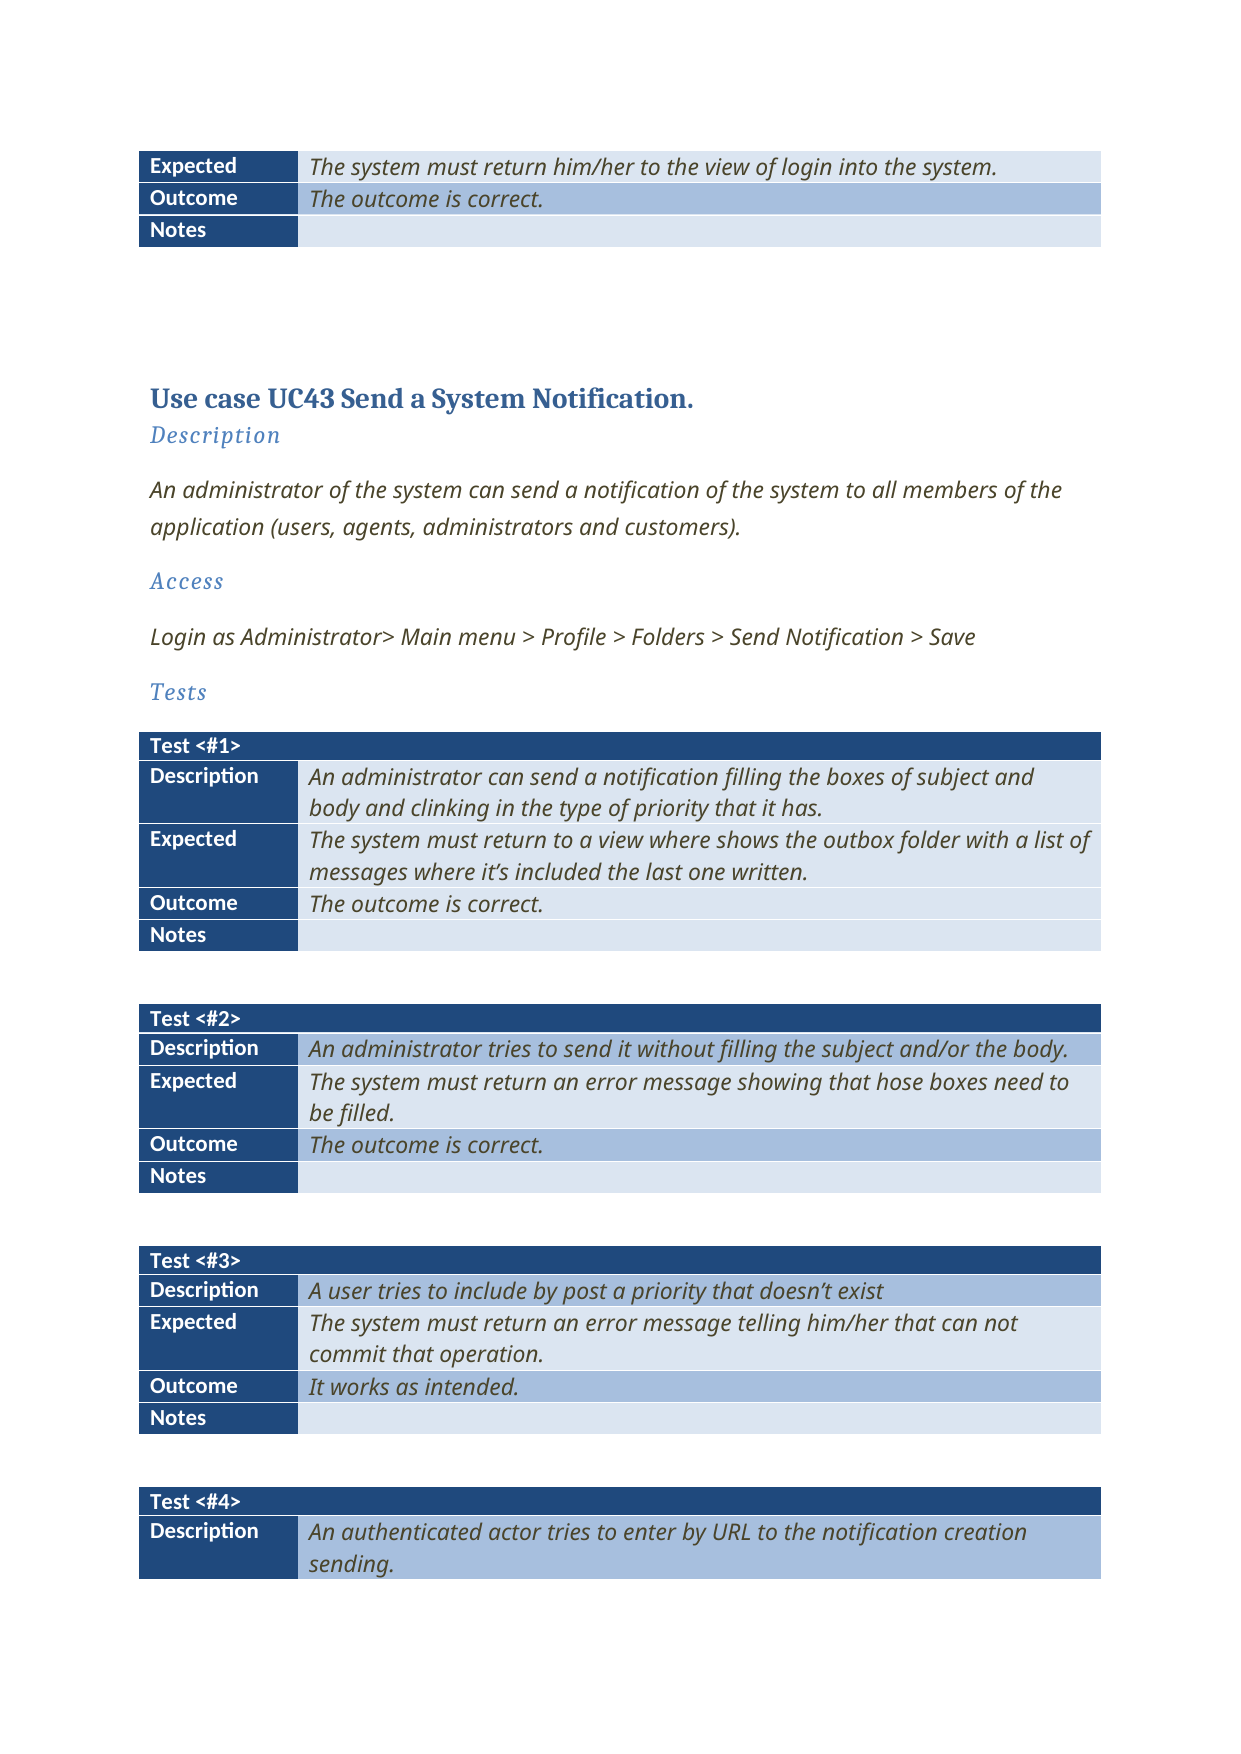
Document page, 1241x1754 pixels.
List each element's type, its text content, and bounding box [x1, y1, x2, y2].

table_cell A user tries to include by post a priority that doesn’t exist [298, 1275, 1101, 1306]
table_cell Description [139, 1275, 298, 1306]
table_cell An administrator tries to send it without filling the subject and/or the body. [298, 1034, 1101, 1065]
table_cell Notes [139, 920, 298, 951]
table_cell The system must return him/her to the view of login into the system. [298, 151, 1101, 182]
text An administrator of the system can send a notification of the system to all members of the application (users, agents, administrators and customers). [150, 474, 1090, 542]
subtitle Tests [150, 678, 1090, 707]
table_cell Expected [139, 824, 298, 887]
table_cell It works as intended. [298, 1371, 1101, 1402]
table_cell Description [139, 1034, 298, 1065]
table_cell Notes [139, 1403, 298, 1434]
table_header Test <#2> [139, 1004, 1101, 1032]
table_cell Expected [139, 1066, 298, 1128]
table_cell Outcome [139, 1371, 298, 1402]
table_cell [298, 1162, 1101, 1193]
table_cell The outcome is correct. [298, 1129, 1101, 1161]
table_cell [298, 216, 1101, 247]
table_cell Description [139, 761, 298, 823]
table_header Test <#4> [139, 1487, 1101, 1515]
table_cell The outcome is correct. [298, 183, 1101, 214]
table_cell An authenticated actor tries to enter by URL to the notification creation sending. [298, 1516, 1101, 1579]
table_cell Notes [139, 1162, 298, 1193]
table_cell Outcome [139, 888, 298, 919]
table_cell The system must return an error message showing that hose boxes need to be filled. [298, 1066, 1101, 1128]
table_cell Outcome [139, 183, 298, 214]
text Login as Administrator> Main menu > Profile > Folders > Send Notification > Save [150, 621, 1090, 652]
table_header Test <#1> [139, 732, 1101, 760]
table_cell The outcome is correct. [298, 888, 1101, 919]
table_header Test <#3> [139, 1246, 1101, 1274]
table_cell [298, 1403, 1101, 1434]
subtitle Use case UC43 Send a System Notification. [150, 382, 1090, 416]
table_cell Outcome [139, 1129, 298, 1161]
subtitle Description [150, 421, 1090, 449]
table_cell Notes [139, 216, 298, 247]
table_cell [298, 920, 1101, 951]
subtitle Access [150, 567, 1090, 596]
table_cell An administrator can send a notification filling the boxes of subject and body and clinking in the type of priority that it has. [298, 761, 1101, 823]
table_cell Description [139, 1516, 298, 1579]
table_cell Expected [139, 1307, 298, 1370]
table_cell Expected [139, 151, 298, 182]
table_cell The system must return to a view where shows the outbox folder with a list of messages where it’s included the last one written. [298, 824, 1101, 887]
table_cell The system must return an error message telling him/her that can not commit that operation. [298, 1307, 1101, 1370]
